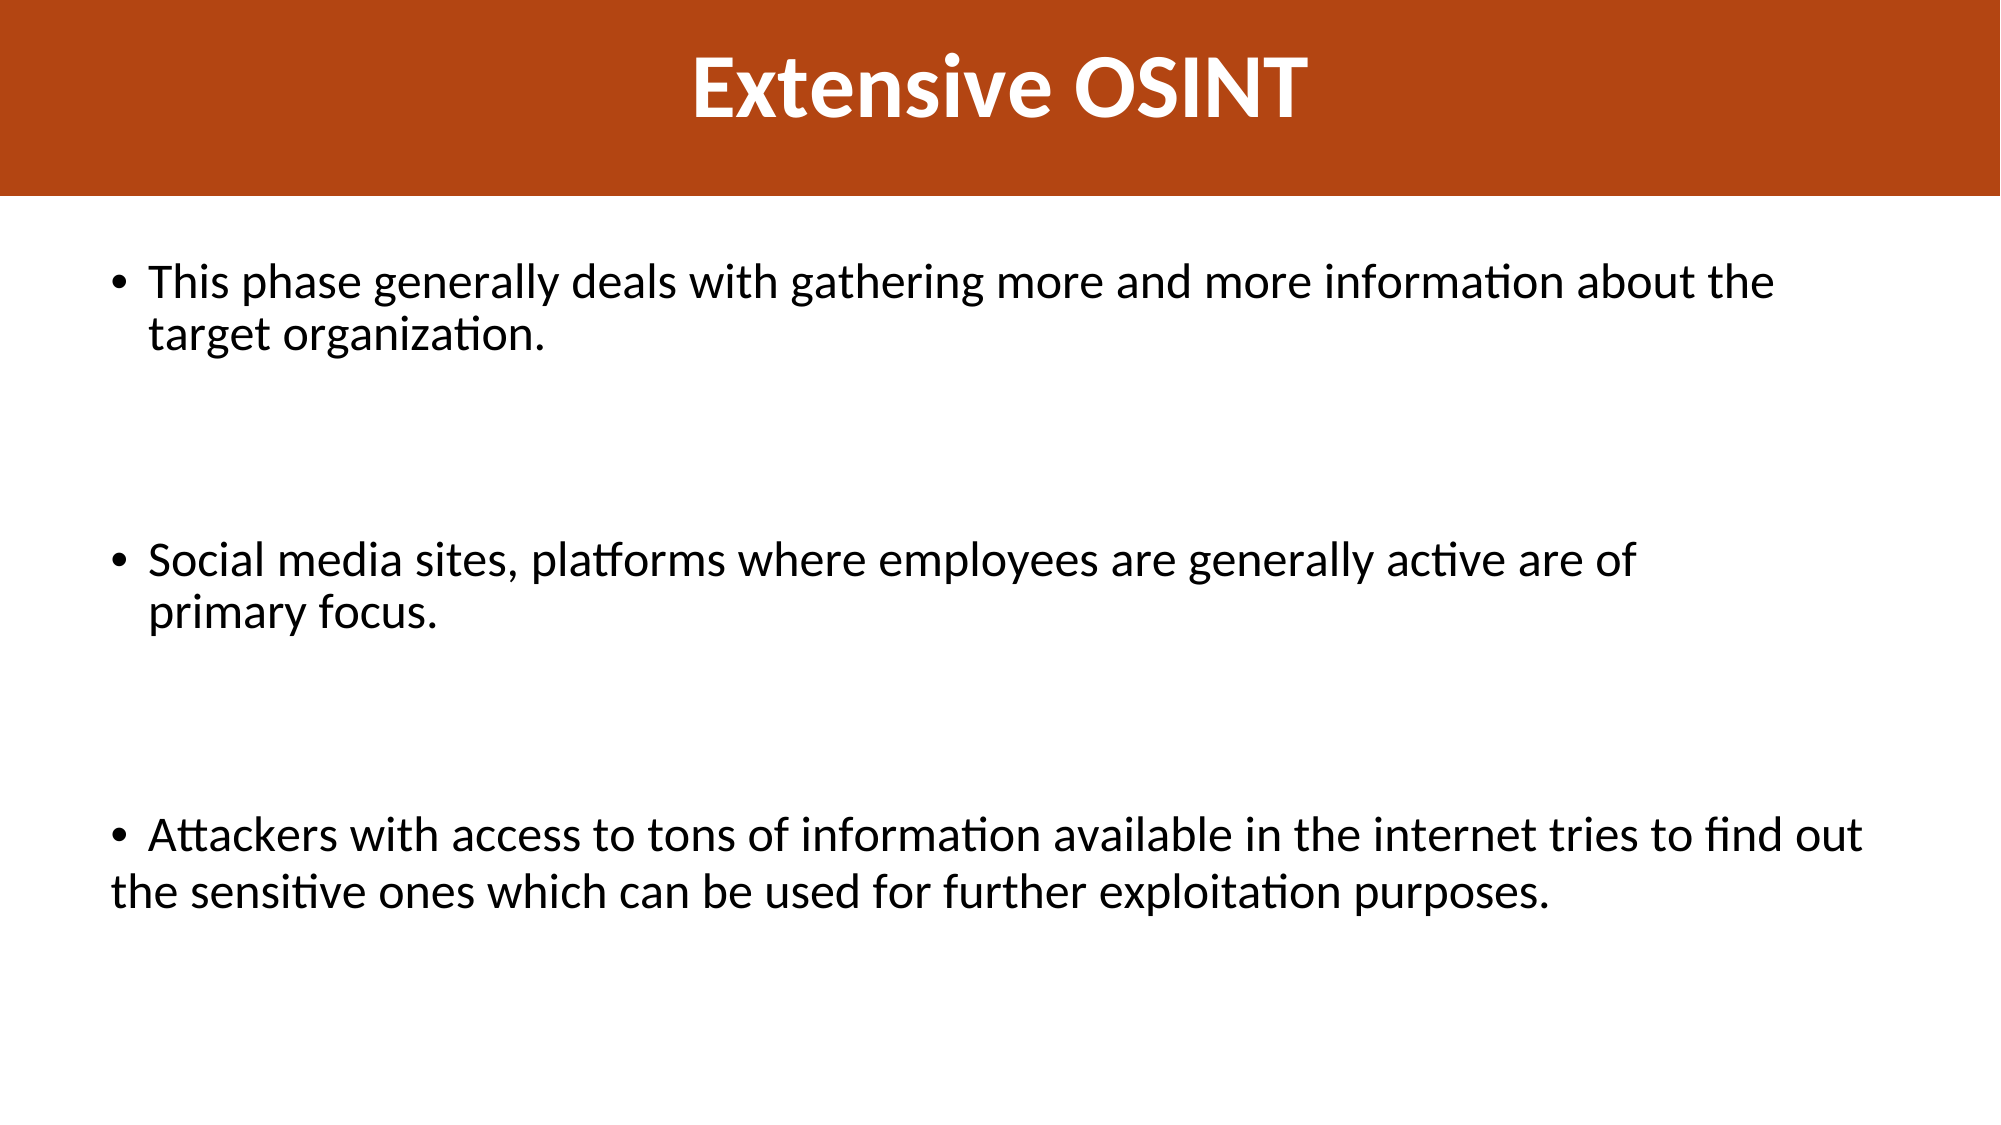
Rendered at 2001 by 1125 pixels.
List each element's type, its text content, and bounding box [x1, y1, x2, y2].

list Social media sites, platforms where employees are generally active are of primary focus. [110, 533, 1802, 641]
text the sensitive ones which can be used for further exploitation purposes. [110, 863, 2000, 920]
list This phase generally deals with gathering more and more information about the target organization. [110, 256, 1901, 362]
list Attackers with access to tons of information available in the internet tries to find out [110, 805, 2000, 863]
